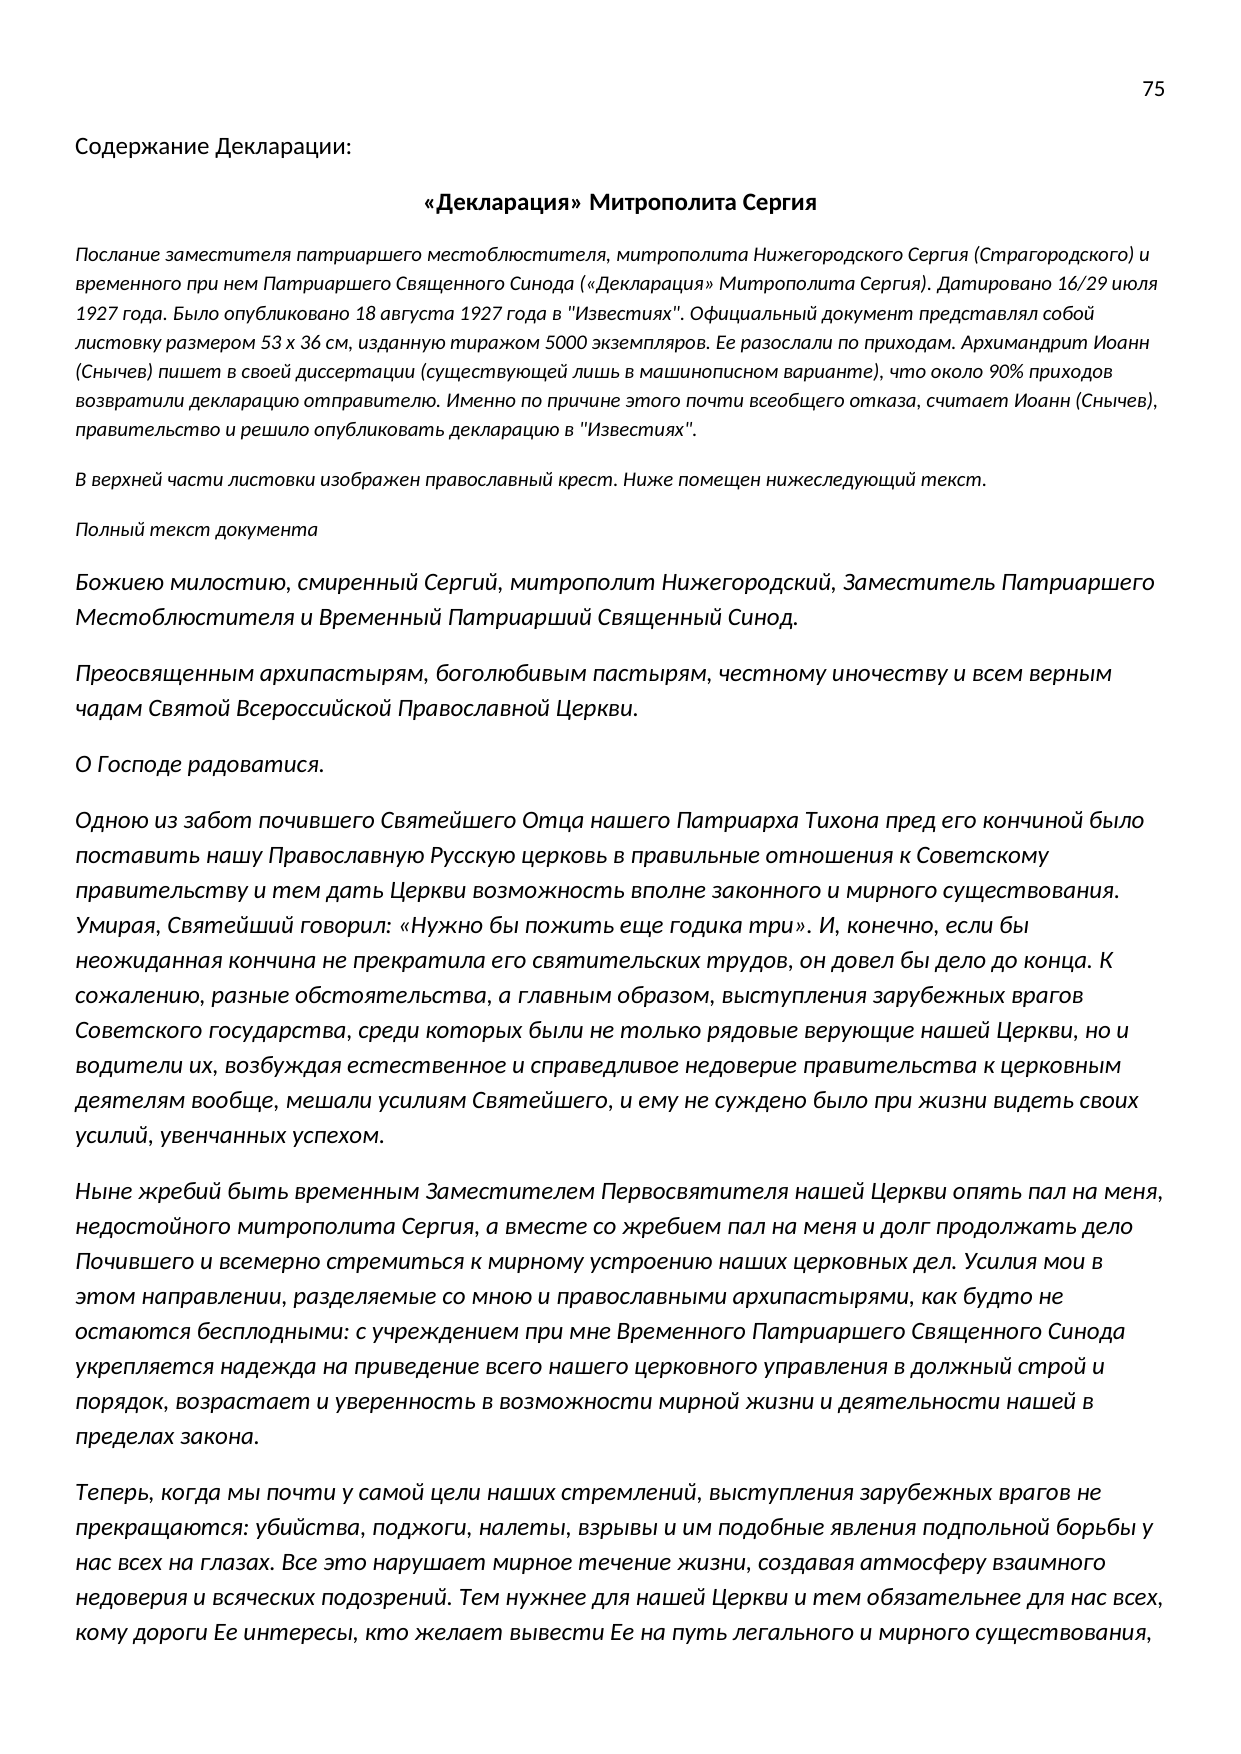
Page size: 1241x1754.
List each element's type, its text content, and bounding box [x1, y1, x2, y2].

text Одною из забот почившего Святейшего Отца нашего Патриарха Тихона пред его кончиной было поставить нашу Православную Русскую церковь в правильные отношения к Советскому правительству и тем дать Церкви возможность вполне законного и мирного существования. Умирая, Святейший говорил: «Нужно бы пожить еще годика три». И, конечно, если бы неожиданная кончина не прекратила его святительских трудов, он довел бы дело до конца. К сожалению, разные обстоятельства, а главным образом, выступления зарубежных врагов Советского государства, среди которых были не только рядовые верующие нашей Церкви, но и водители их, возбуждая естественное и справедливое недоверие правительства к церковным деятелям вообще, мешали усилиям Святейшего, и ему не суждено было при жизни видеть своих усилий, увенчанных успехом. [75, 804, 1165, 1149]
text Божиею милостию, смиренный Сергий, митрополит Нижегородский, Заместитель Патриаршего Местоблюстителя и Временный Патриарший Священный Синод. [75, 566, 1165, 632]
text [75, 1476, 1165, 1646]
text В верхней части листовки изображен православный крест. Ниже помещен нижеследующий текст. [75, 466, 1165, 492]
text Ныне жребий быть временным Заместителем Первосвятителя нашей Церкви опять пал на меня, недостойного митрополита Сергия, а вместе со жребием пал на меня и долг продолжать дело Почившего и всемерно стремиться к мирному устроению наших церковных дел. Усилия мои в этом направлении, разделяемые со мною и православными архипастырями, как будто не остаются бесплодными: с учреждением при мне Временного Патриаршего Священного Синода укрепляется надежда на приведение всего нашего церковного управления в должный строй и порядок, возрастает и уверенность в возможности мирной жизни и деятельности нашей в пределах закона. [75, 1175, 1165, 1450]
text Послание заместителя патриаршего местоблюстителя, митрополита Нижегородского Сергия (Страгородского) и временного при нем Патриаршего Священного Синода («Декларация» Митрополита Сергия). Датировано 16/29 июля 1927 года. Было опубликовано 18 августа 1927 года в "Известиях". Официальный документ представлял собой листовку размером 53 х 36 см, изданную тиражом 5000 экземпляров. Ее разослали по приходам. Архимандрит Иоанн (Снычев) пишет в своей диссертации (суще­ствующей лишь в машинописном варианте), что около 90% при­ходов возвратили декларацию отправителю. Именно по причине этого почти всеобщего отказа, считает Иоанн (Снычев), правительство и решило опубликовать декларацию в "Известиях". [75, 241, 1165, 442]
text О Господе радоватися. [75, 748, 1165, 779]
text «Декларация» Митрополита Сергия [75, 186, 1165, 216]
text Содержание Декларации: [75, 130, 1165, 160]
text Преосвященным архипастырям, боголюбивым пастырям, честному иночеству и всем верным чадам Святой Всероссийской Православной Церкви. [75, 657, 1165, 723]
text Полный текст документа [75, 516, 1165, 542]
